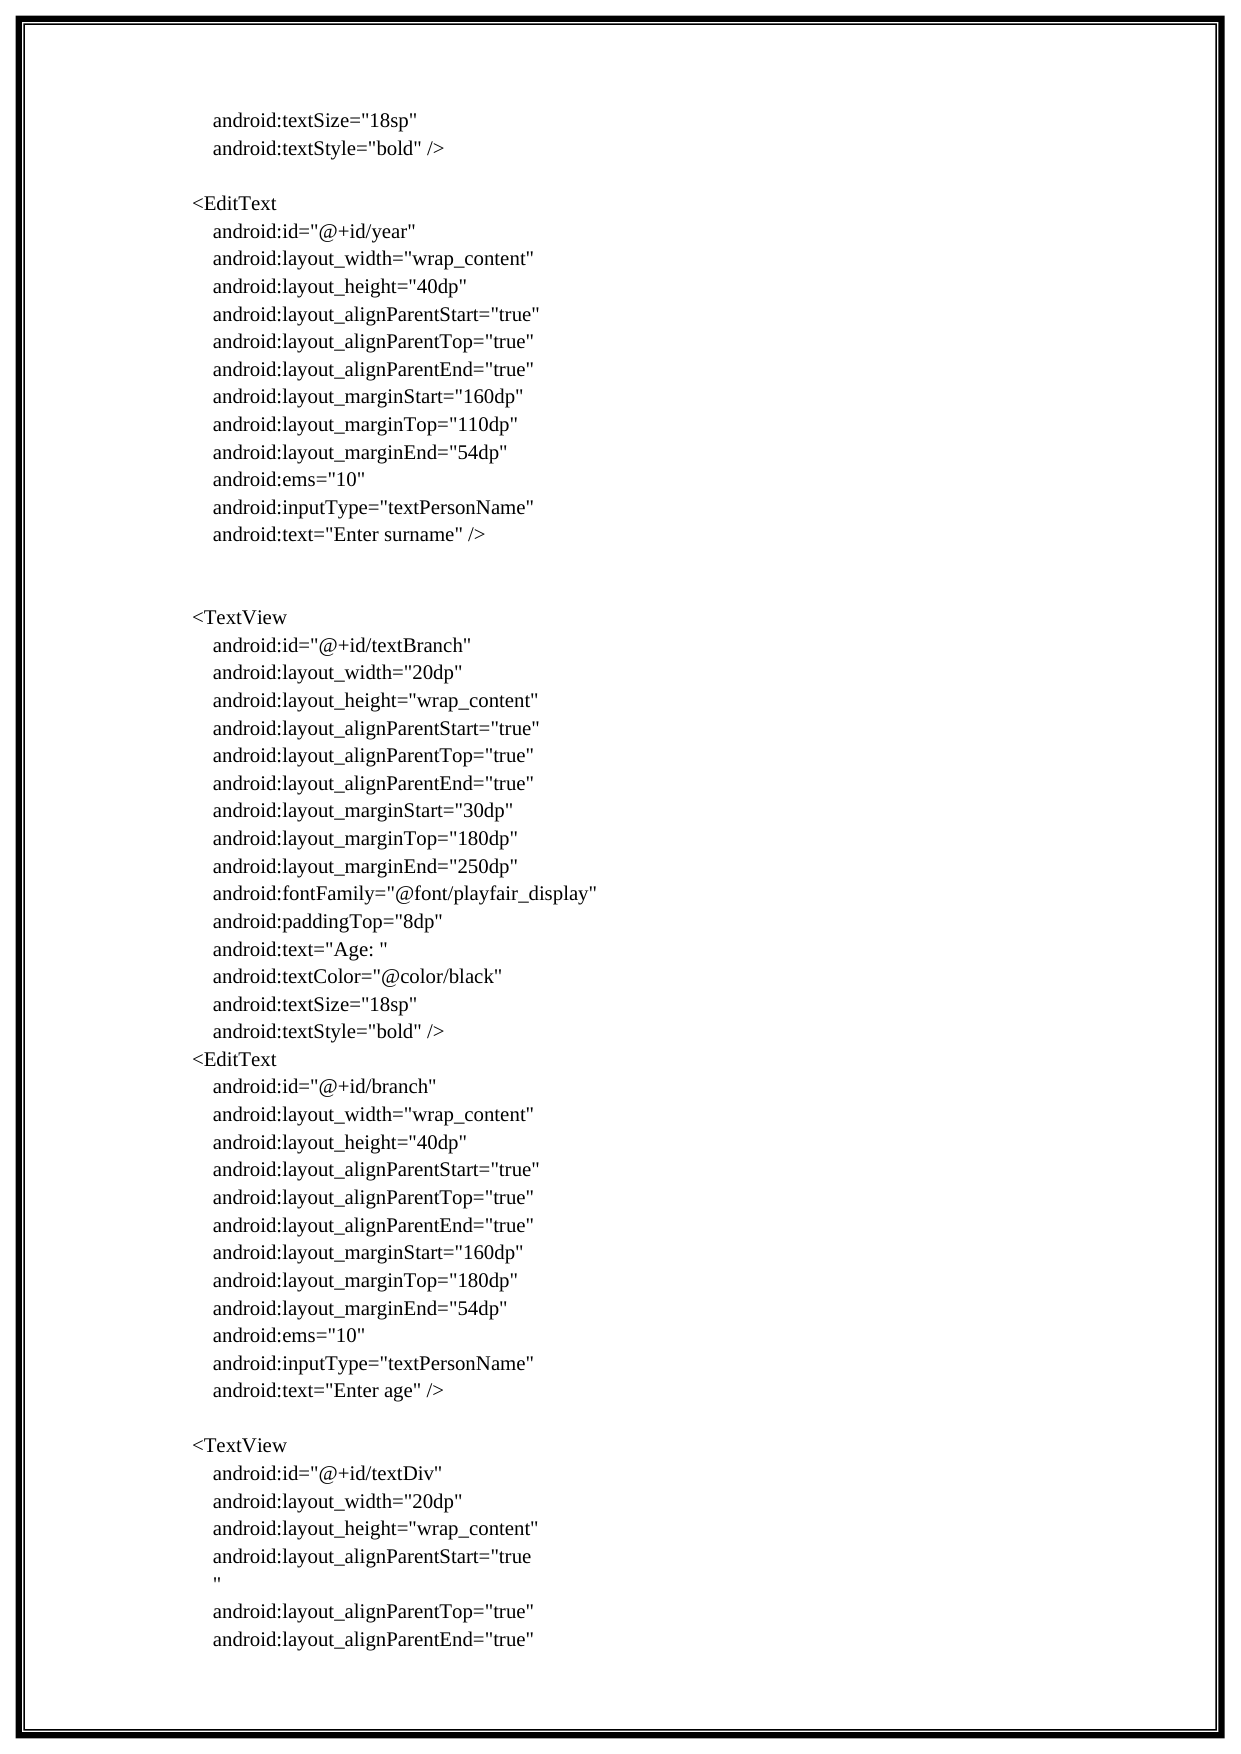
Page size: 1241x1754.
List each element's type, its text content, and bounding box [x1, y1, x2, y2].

text <TextView android:id="@+id/textDiv" android:layout_width="20dp" [192, 1433, 464, 1513]
text <EditText android:id="@+id/branch" [192, 1047, 494, 1098]
text <EditText android:id="@+id/year" [192, 191, 462, 243]
text <TextView android:id="@+id/textBranch" android:layout_width="20dp" android:layout_height="wrap_content" android:layout_alignParentStart="true" android:layout_alignParentTop="true" android:layout_alignParentEnd="true" android:layout_marginStart="30dp" android:layout_marginTop="180dp" android:layout_marginEnd="250dp" [192, 605, 541, 878]
text android:layout_width="wrap_content" android:layout_height="40dp" android:layout_alignParentStart="true" android:layout_alignParentTop="true" android:layout_alignParentEnd="true" android:layout_marginStart="160dp" android:layout_marginTop="180dp" android:layout_marginEnd="54dp" android:ems="10" android:inputType="textPersonName" android:text="Enter age" /> [213, 1102, 627, 1402]
text android:layout_width="wrap_content" android:layout_height="40dp" android:layout_alignParentStart="true" android:layout_alignParentTop="true" android:layout_alignParentEnd="true" android:layout_marginStart="160dp" android:layout_marginTop="110dp" android:layout_marginEnd="54dp" android:ems="10" android:inputType="textPersonName" android:text="Enter surname" /> [213, 246, 627, 546]
text android:fontFamily="@font/playfair_display" android:paddingTop="8dp" android:text="Age: " android:textColor="@color/black" android:textSize="18sp" android:textStyle="bold" /> [213, 881, 601, 1043]
text android:textSize="18sp" android:textStyle="bold" /> [213, 108, 445, 160]
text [213, 1516, 540, 1651]
